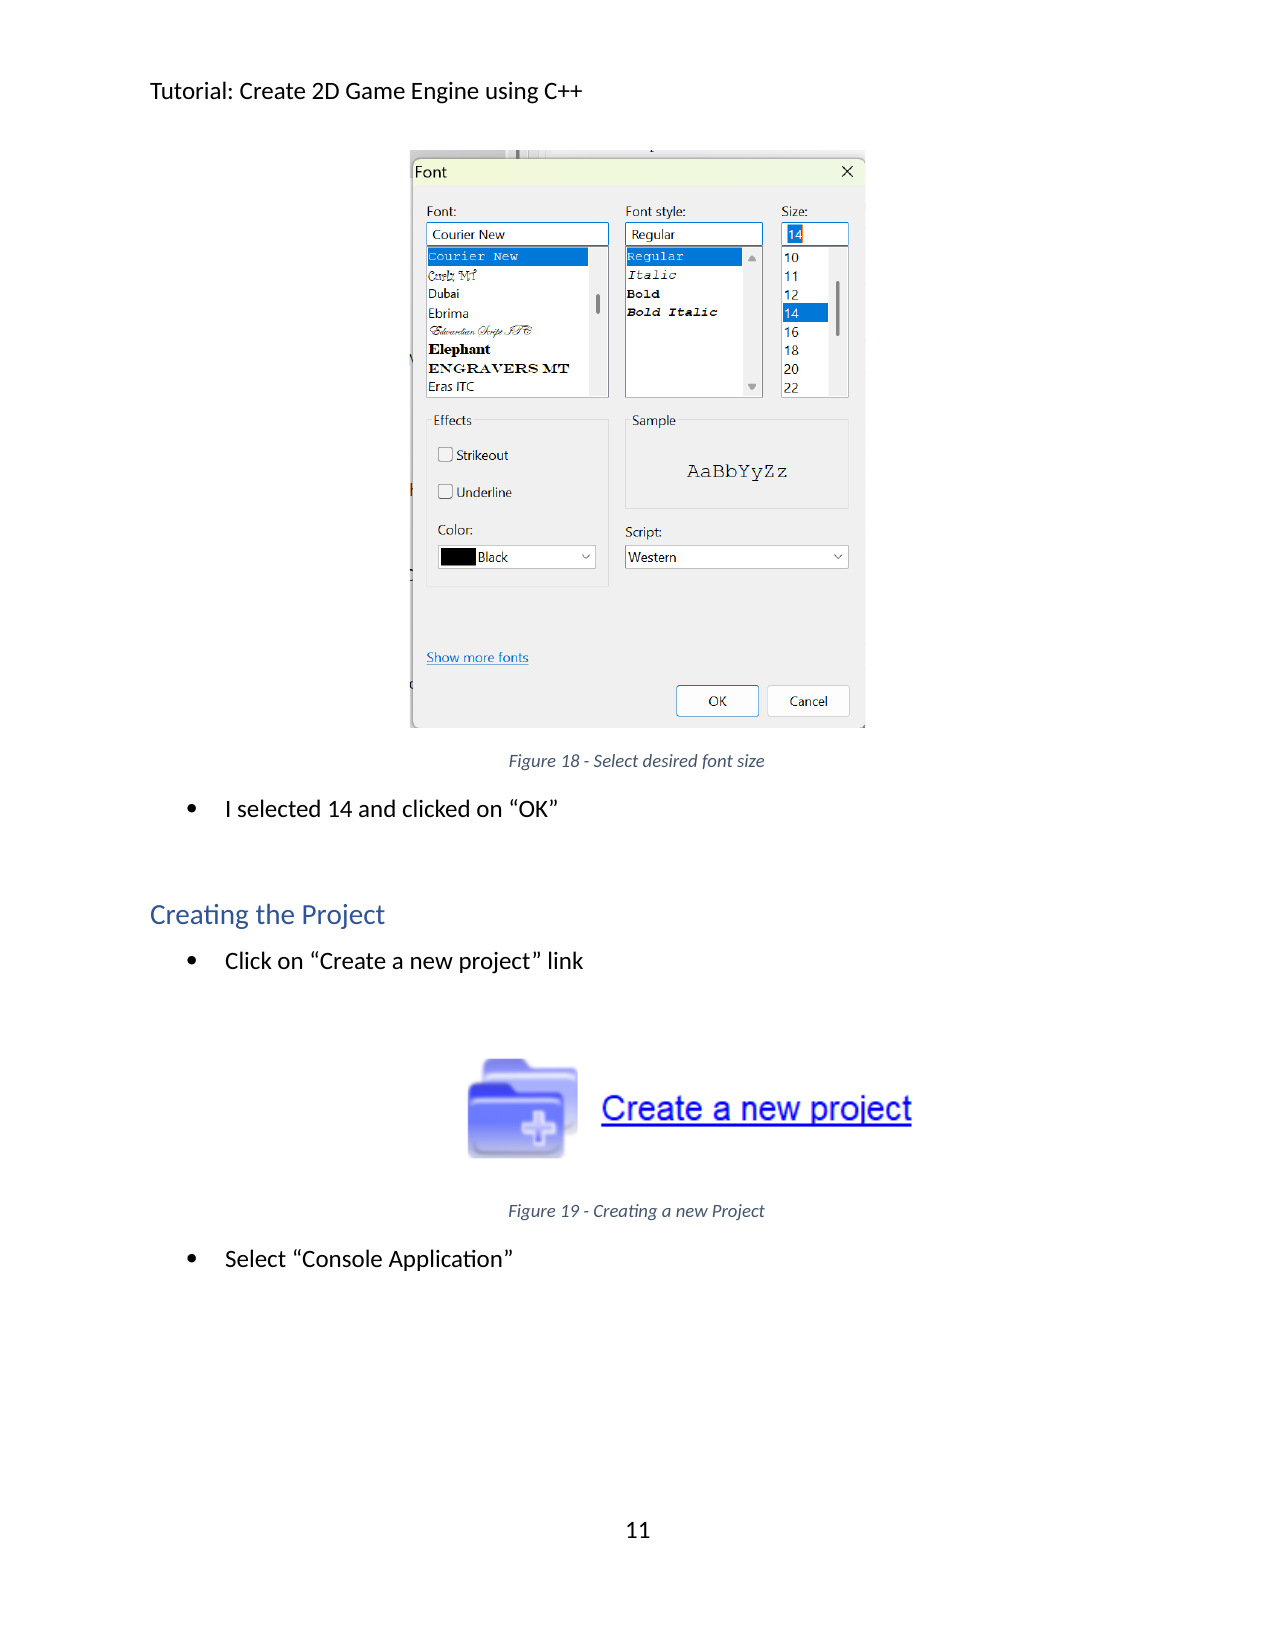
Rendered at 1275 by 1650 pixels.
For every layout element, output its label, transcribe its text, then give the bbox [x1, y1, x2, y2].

text Figure - Creating a new Project [150, 1199, 1125, 1222]
picture [409, 150, 866, 728]
list I selected 14 and clicked on “OK” [187, 793, 1125, 823]
text Figure - Select desired font size [150, 749, 1125, 772]
subtitle Creating the Project [150, 896, 1125, 932]
list Click on “Create a new project” link [187, 945, 1125, 976]
picture [346, 997, 929, 1179]
list Select “Console Application” [187, 1243, 1125, 1274]
